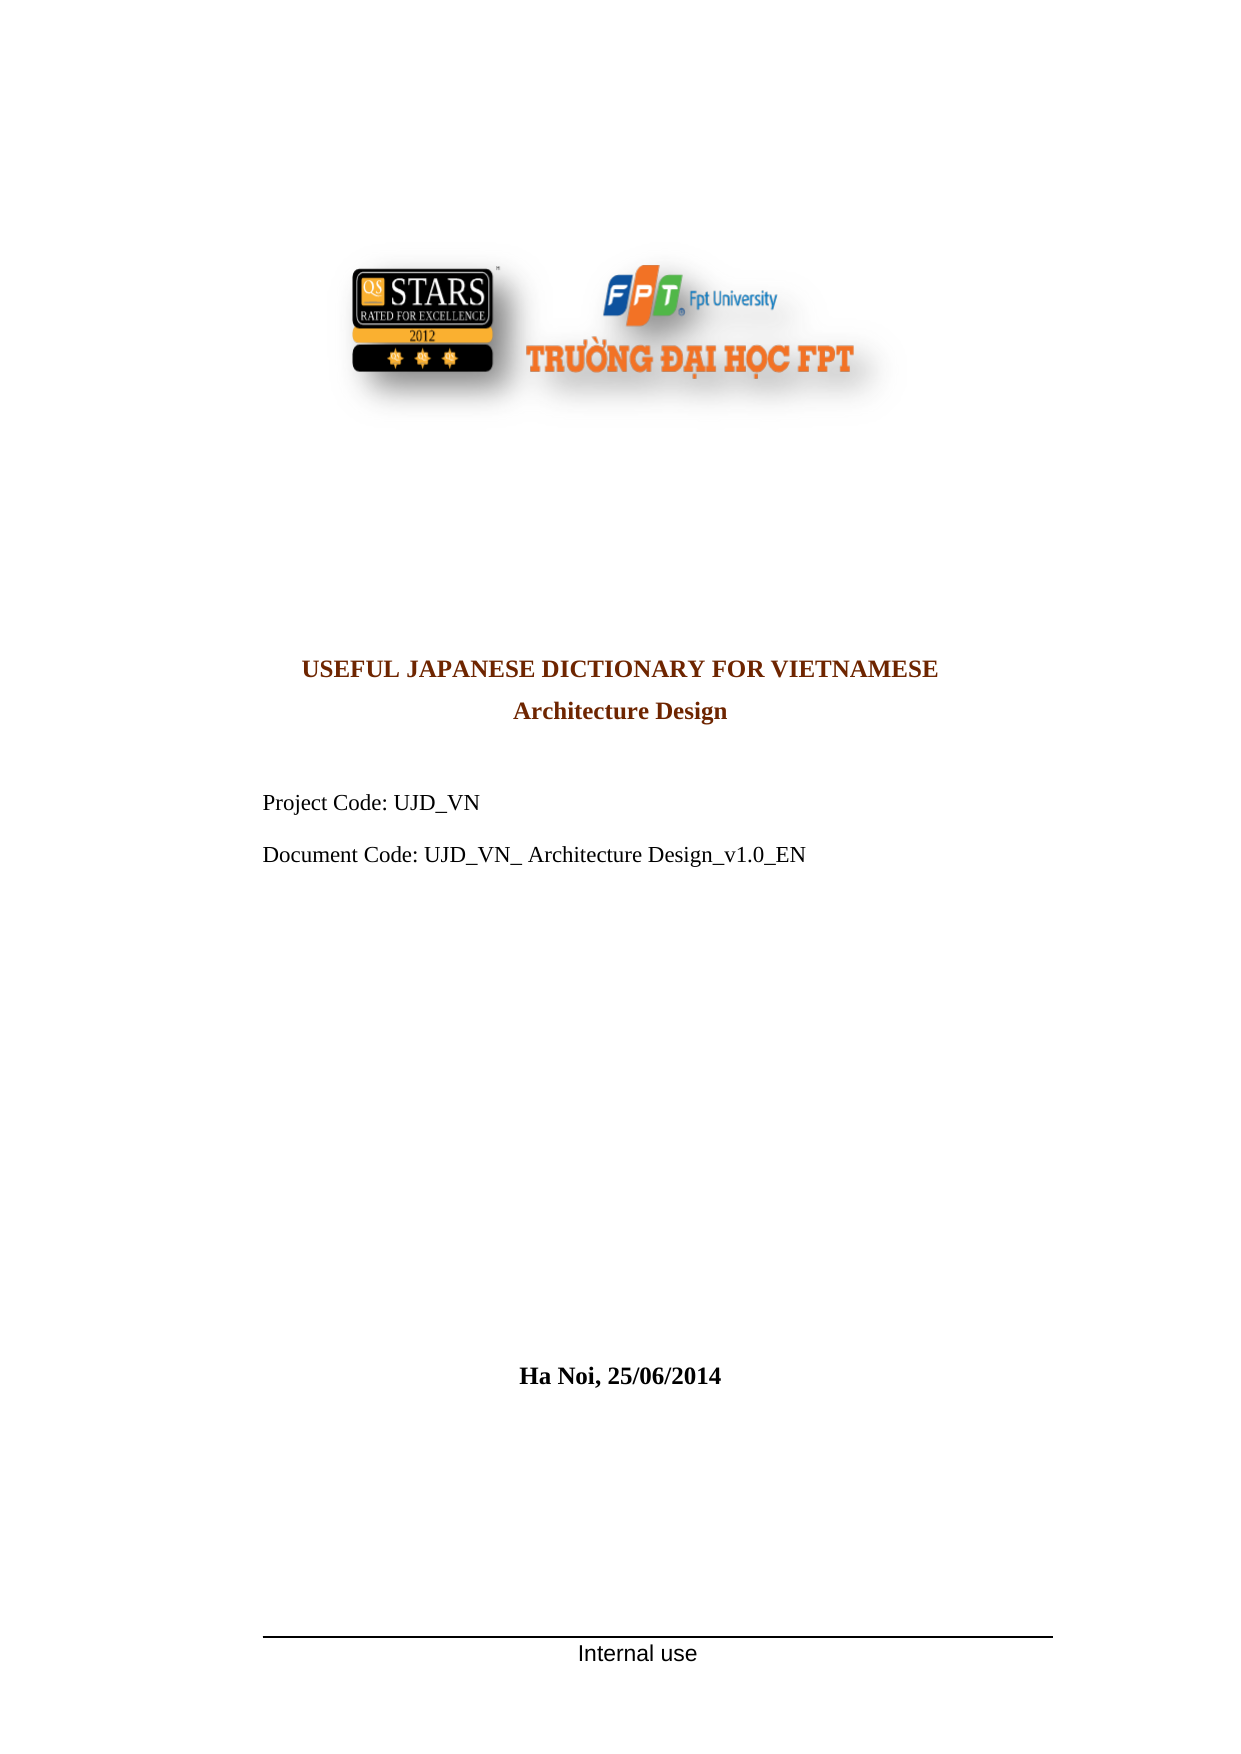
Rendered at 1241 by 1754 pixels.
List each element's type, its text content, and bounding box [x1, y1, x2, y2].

text Project Code: UJD_VN [262, 789, 1053, 815]
subtitle USEFUL JAPANESE DICTIONARY FOR VIETNAMESE [187, 654, 1053, 683]
picture [320, 233, 920, 445]
text Ha Noi, 25/06/2014 [187, 1361, 1053, 1389]
subtitle Architecture Design [187, 696, 1053, 724]
text Document Code: UJD_VN_ Architecture Design_v1.0_EN [262, 841, 1053, 867]
